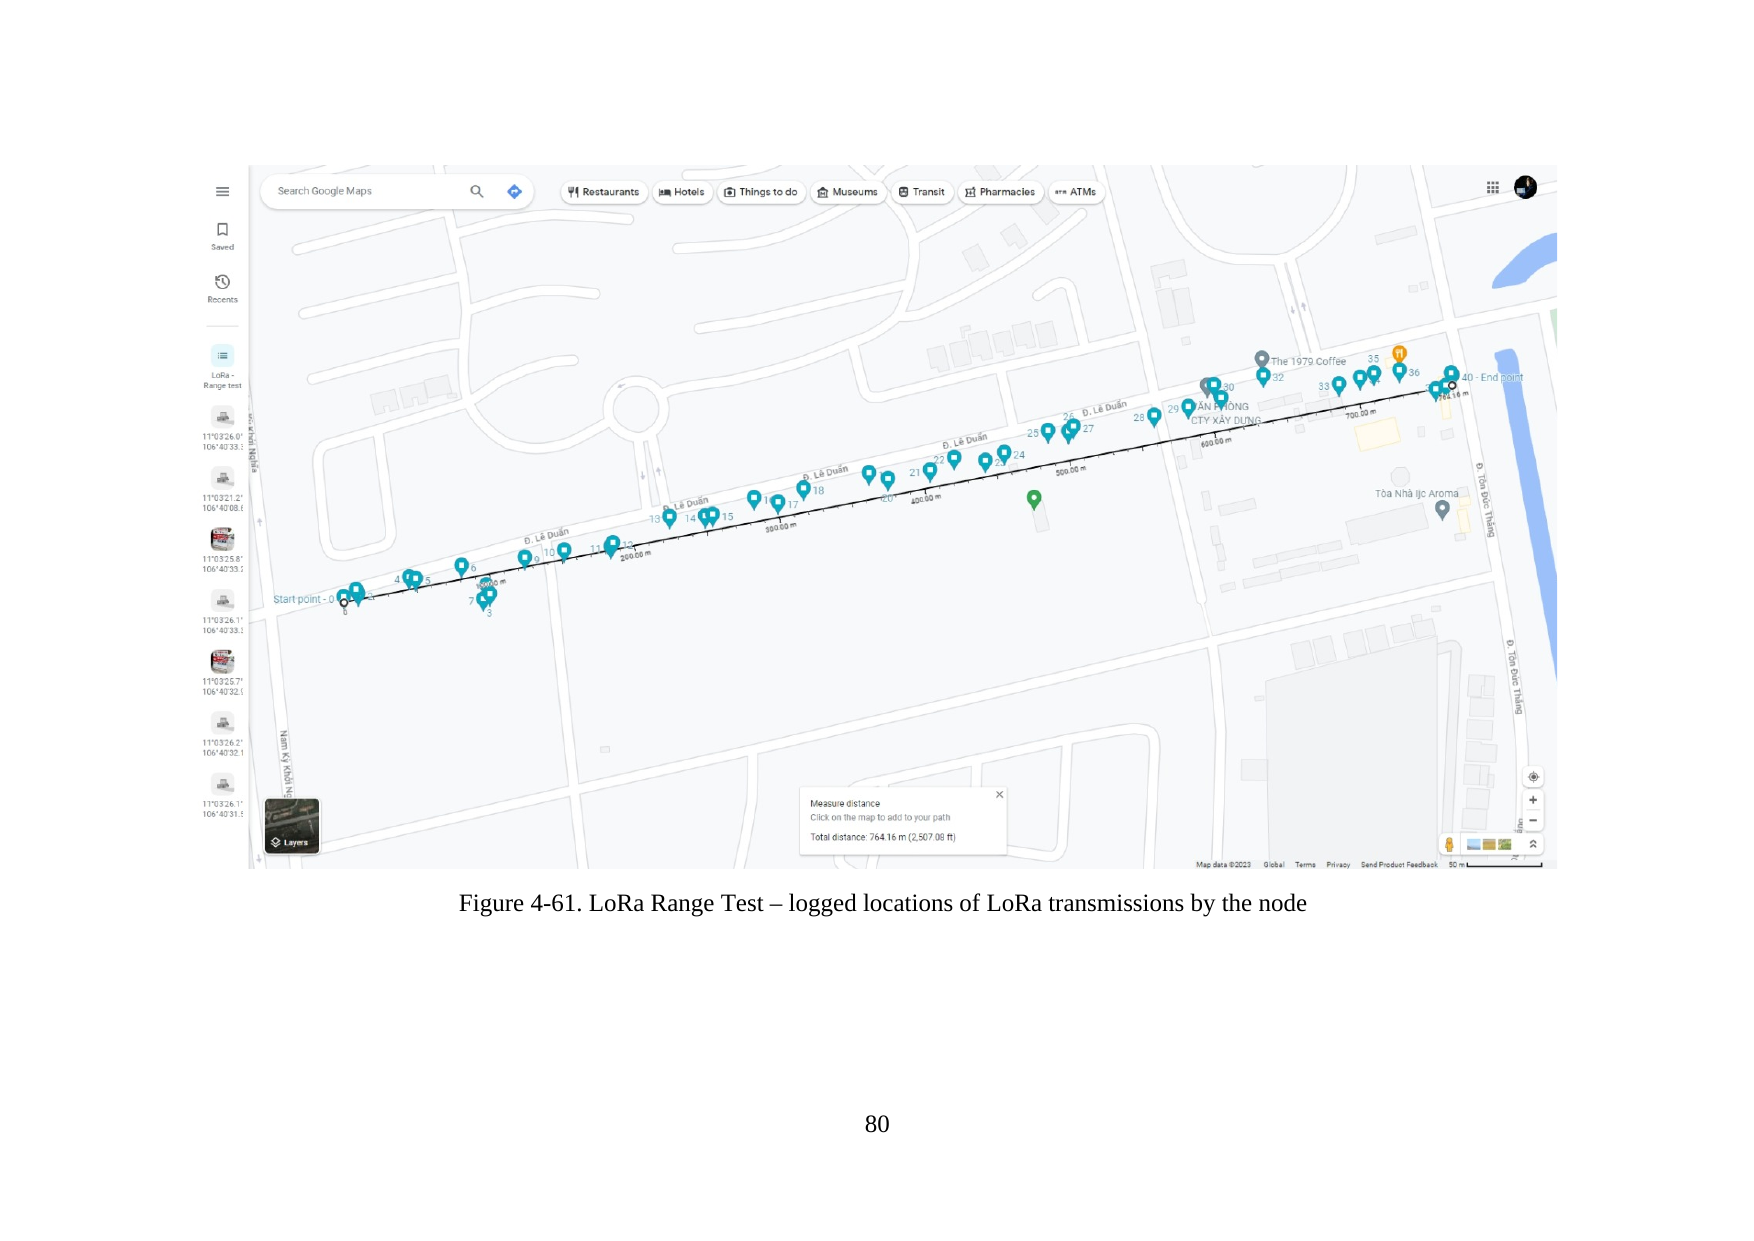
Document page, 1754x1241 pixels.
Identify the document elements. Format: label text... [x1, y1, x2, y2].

picture [196, 165, 1558, 869]
